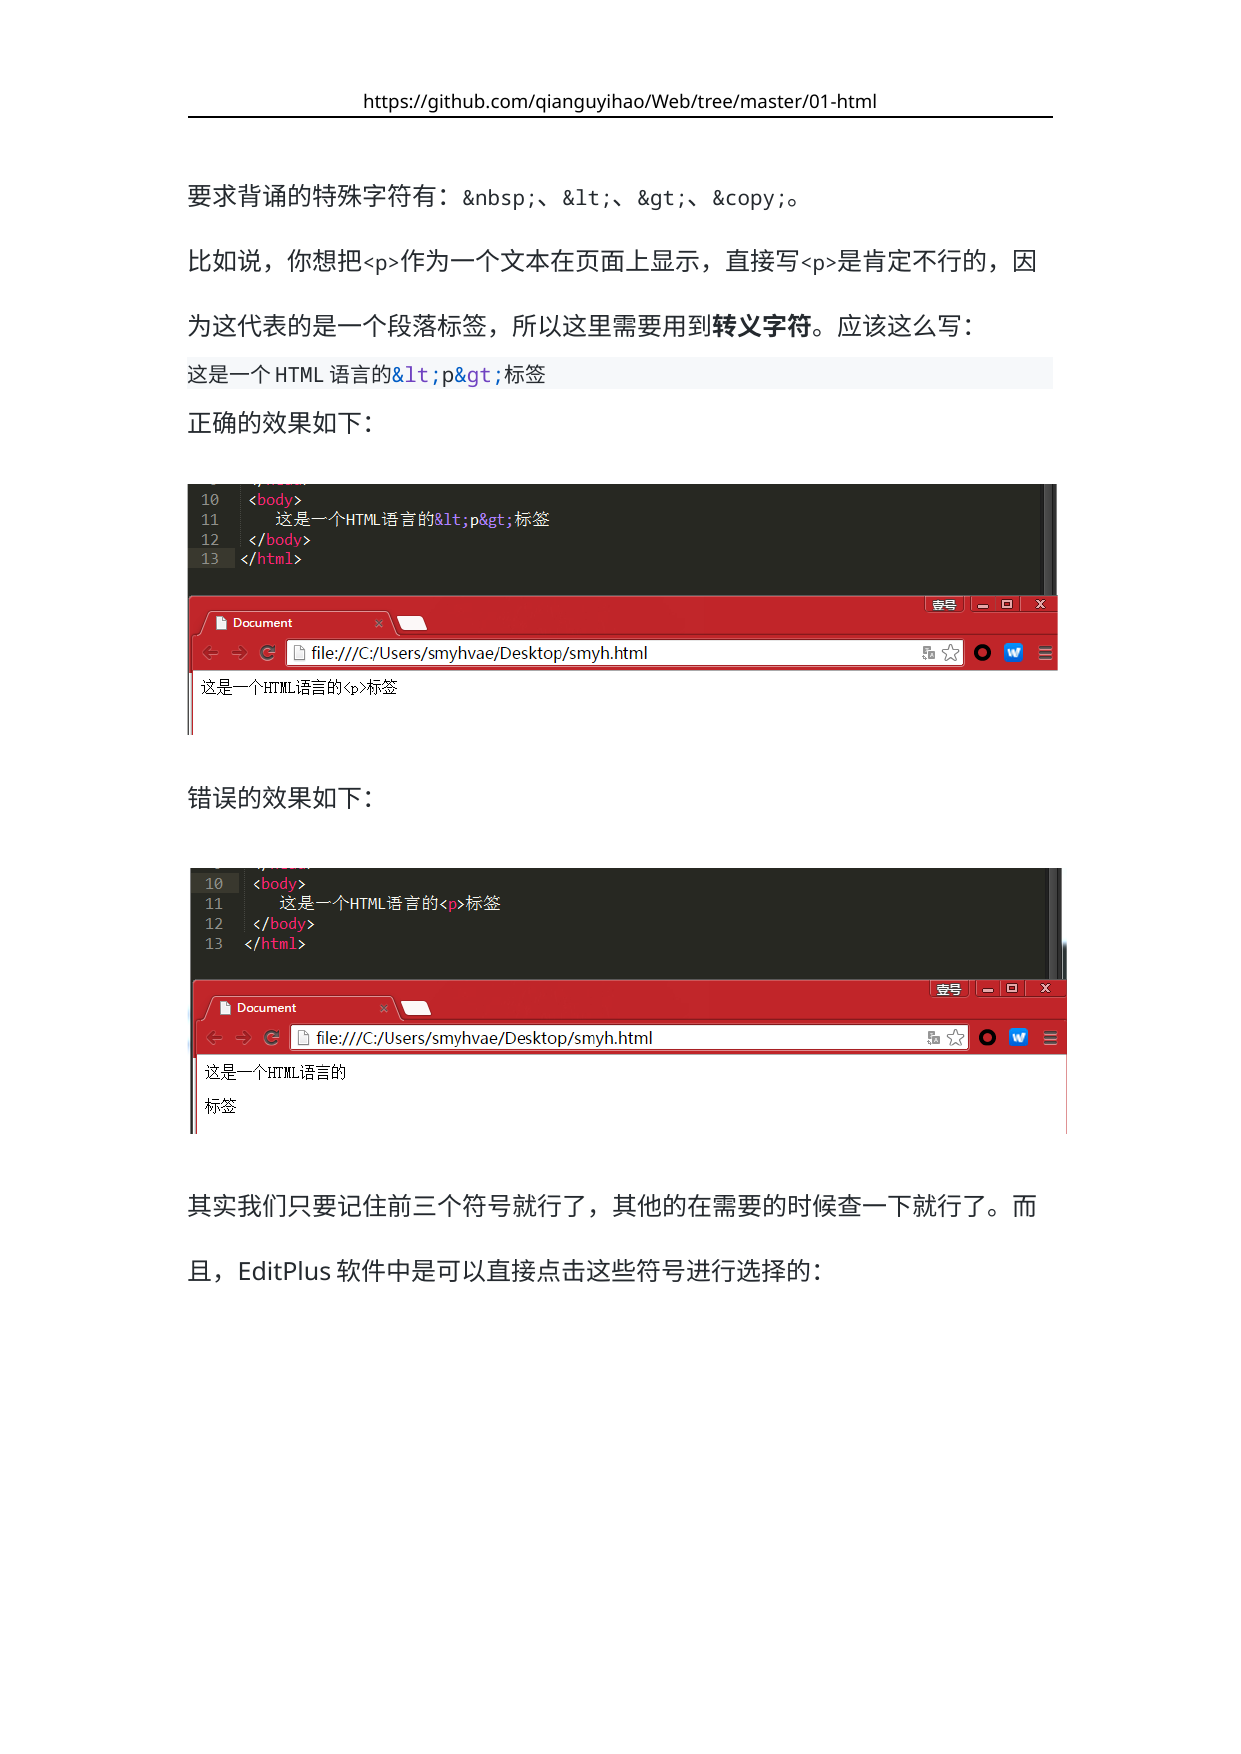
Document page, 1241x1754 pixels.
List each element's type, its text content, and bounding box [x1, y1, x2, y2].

picture [187, 868, 1067, 1134]
text 错误的效果如下： [187, 764, 1053, 829]
text 比如说，你想把<p>作为一个文本在页面上显示，直接写<p>是肯定不行的，因为这代表的是一个段落标签，所以这里需要用到转义字符。应该这么写： [187, 227, 1053, 357]
text 正确的效果如下： [187, 389, 1053, 454]
text 要求背诵的特殊字符有：&nbsp;、&lt;、&gt;、&copy;。 [187, 162, 1053, 227]
picture [187, 484, 1058, 735]
text 其实我们只要记住前三个符号就行了，其他的在需要的时候查一下就行了。而且，EditPlus软件中是可以直接点击这些符号进行选择的： [187, 1172, 1053, 1302]
text 这是一个HTML语言的&lt;p&gt;标签 [187, 357, 1053, 389]
